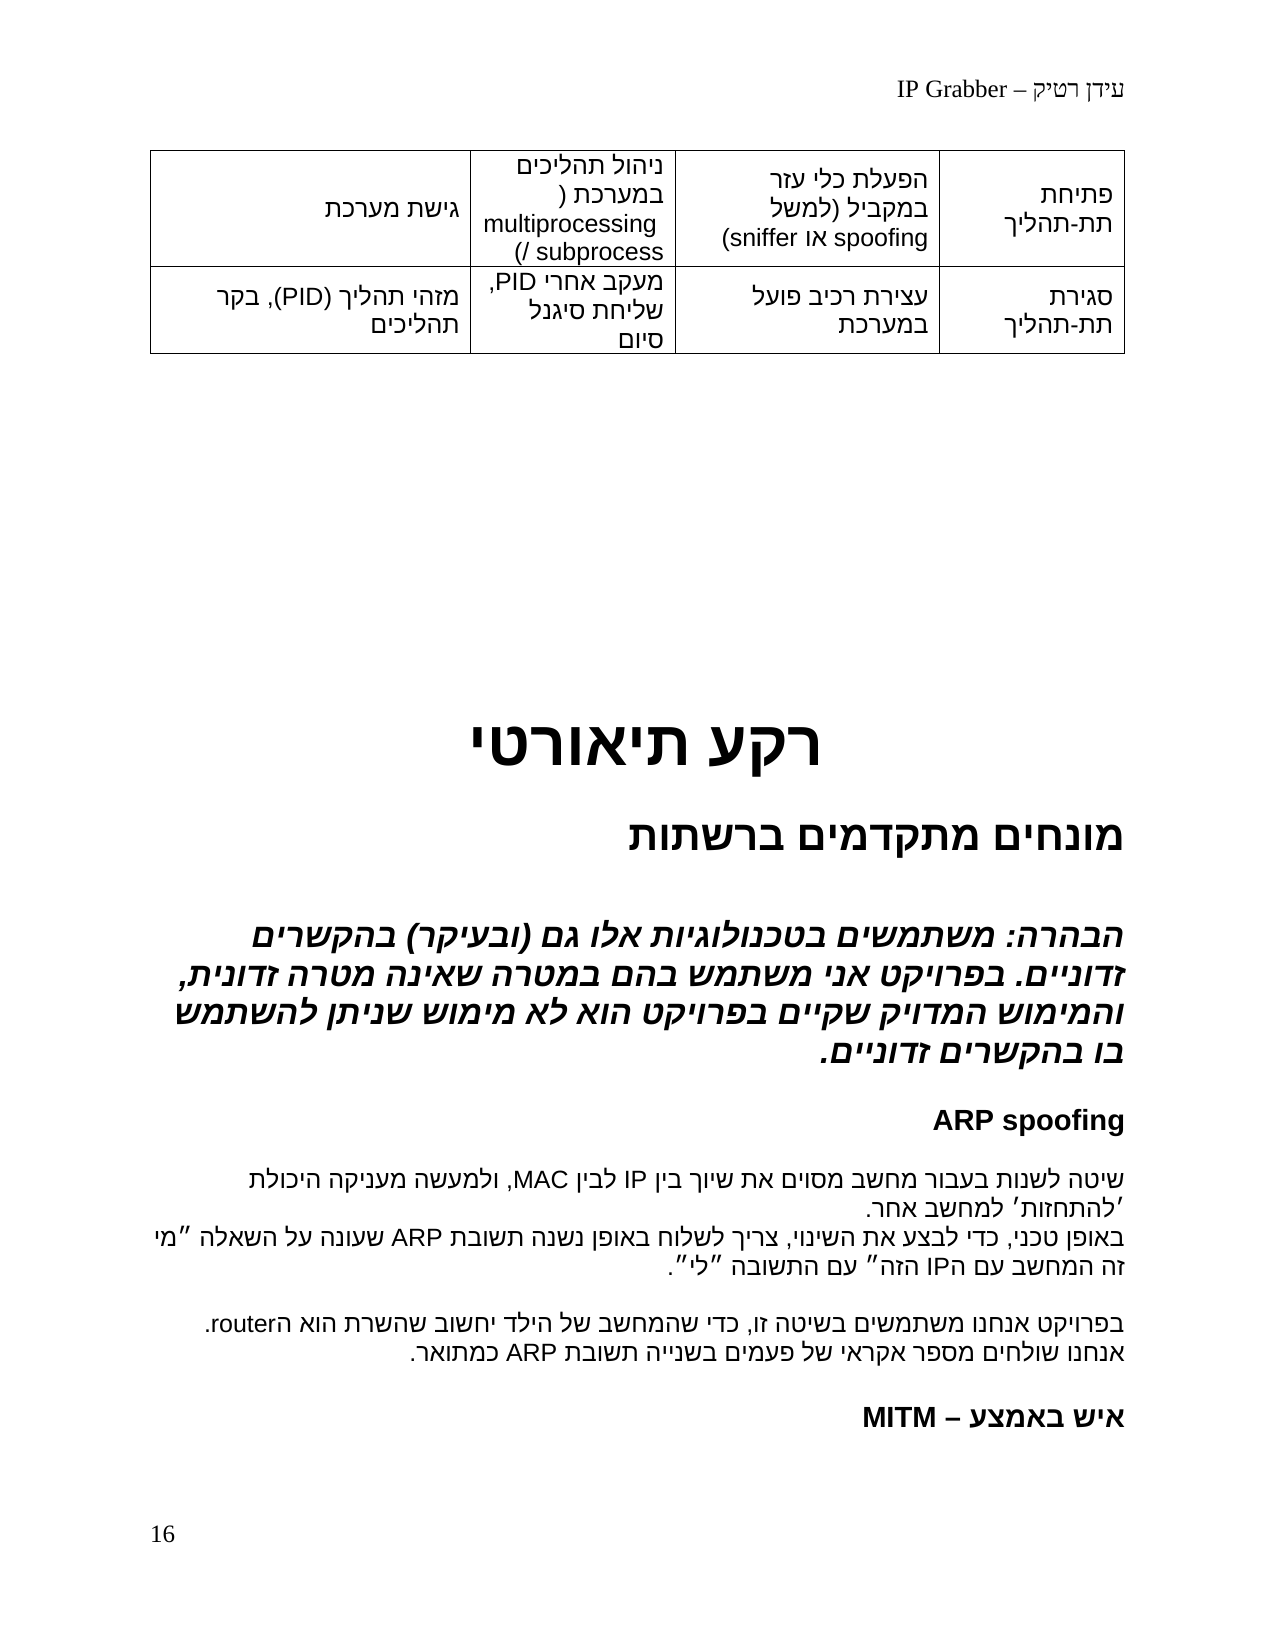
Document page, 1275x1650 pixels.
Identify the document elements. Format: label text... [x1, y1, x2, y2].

text הבהרה: משתמשים בטכנולוגיות אלו גם (ובעיקר) בהקשרים זדוניים. בפרויקט אני משתמש בהם במטרה שאינה מטרה זדונית, והמימוש המדויק שקיים בפרויקט הוא לא מימוש שניתן להשתמש בו בהקשרים זדוניים. [150, 916, 1125, 1070]
text אנחנו שולחים מספר אקראי של פעמים בשנייה תשובת ARP כמתואר. [150, 1338, 1125, 1367]
text באופן טכני, כדי לבצע את השינוי, צריך לשלוח באופן נשנה תשובת ARP שעונה על השאלה ״מי זה המחשב עם הIP הזה״ עם התשובה ״לי״. [150, 1223, 1125, 1280]
table_cell הפעלת כלי עזר במקביל (למשל spoofing או sniffer) [676, 151, 939, 266]
text שיטה לשנות בעבור מחשב מסוים את שיוך בין IP לבין MAC, ולמעשה מעניקה היכולת ׳להתחזות׳ למחשב אחר. [150, 1165, 1125, 1223]
table_cell עצירת רכיב פועל במערכת [676, 267, 939, 353]
table_cell סגירת תת-תהליך [940, 267, 1124, 353]
table_cell ניהול תהליכים במערכת (multiprocessing / subprocess) [471, 151, 675, 266]
text בפרויקט אנחנו משתמשים בשיטה זו, כדי שהמחשב של הילד יחשוב שהשרת הוא הrouter. [150, 1309, 1125, 1338]
table_cell פתיחת תת-תהליך [940, 151, 1124, 266]
subtitle איש באמצע – MITM [150, 1399, 1125, 1433]
table_cell מעקב אחרי PID, שליחת סיגנל סיום [471, 267, 675, 353]
table_cell גישת מערכת [151, 151, 470, 266]
subtitle רקע תיאורטי [150, 706, 1125, 778]
subtitle מונחים מתקדמים ברשתות [150, 811, 1125, 859]
table_cell מזהי תהליך (PID), בקר תהליכים [151, 267, 470, 353]
subtitle ARP spoofing [150, 1103, 1125, 1137]
